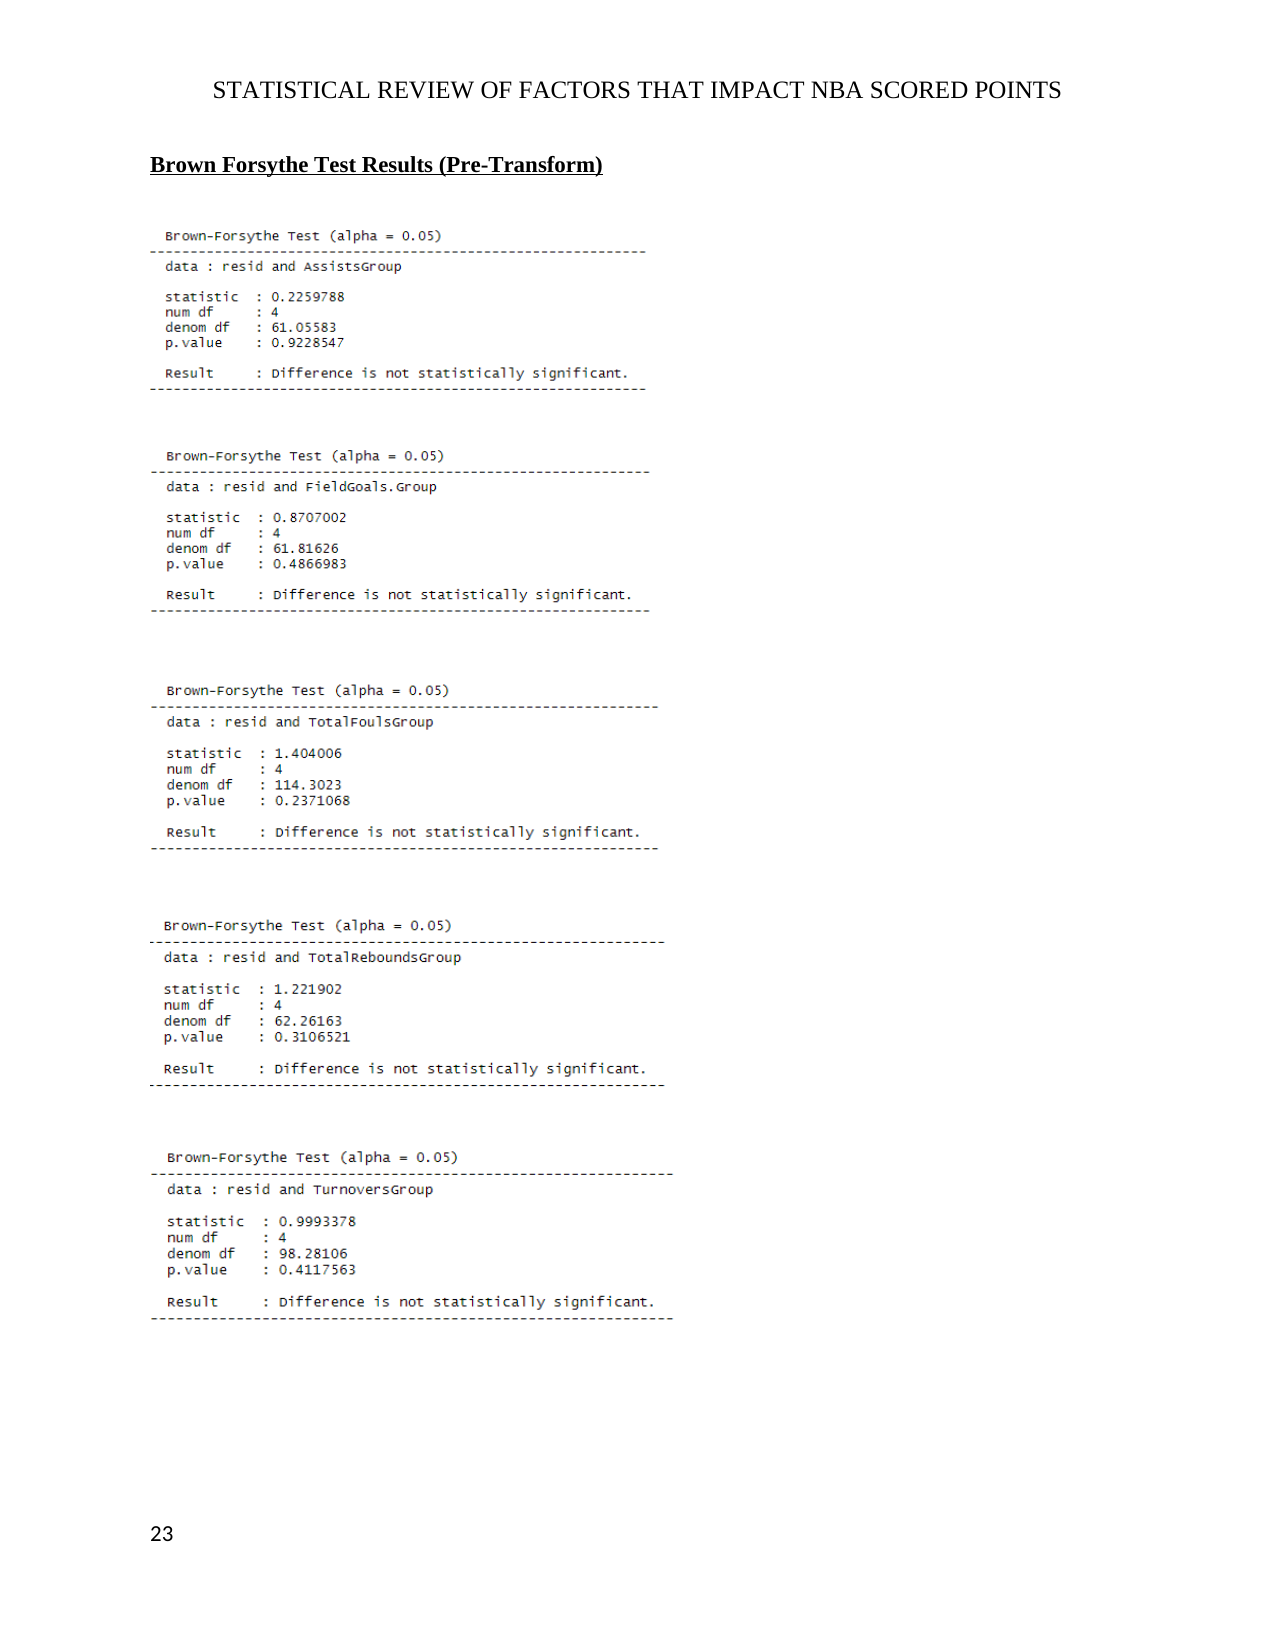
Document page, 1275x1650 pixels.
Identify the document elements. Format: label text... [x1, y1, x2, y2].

picture [150, 672, 679, 864]
picture [150, 220, 664, 401]
picture [150, 908, 690, 1102]
picture [150, 1146, 700, 1329]
text Brown Forsythe Test Results (Pre-Transform) [150, 151, 1125, 177]
picture [150, 445, 669, 629]
